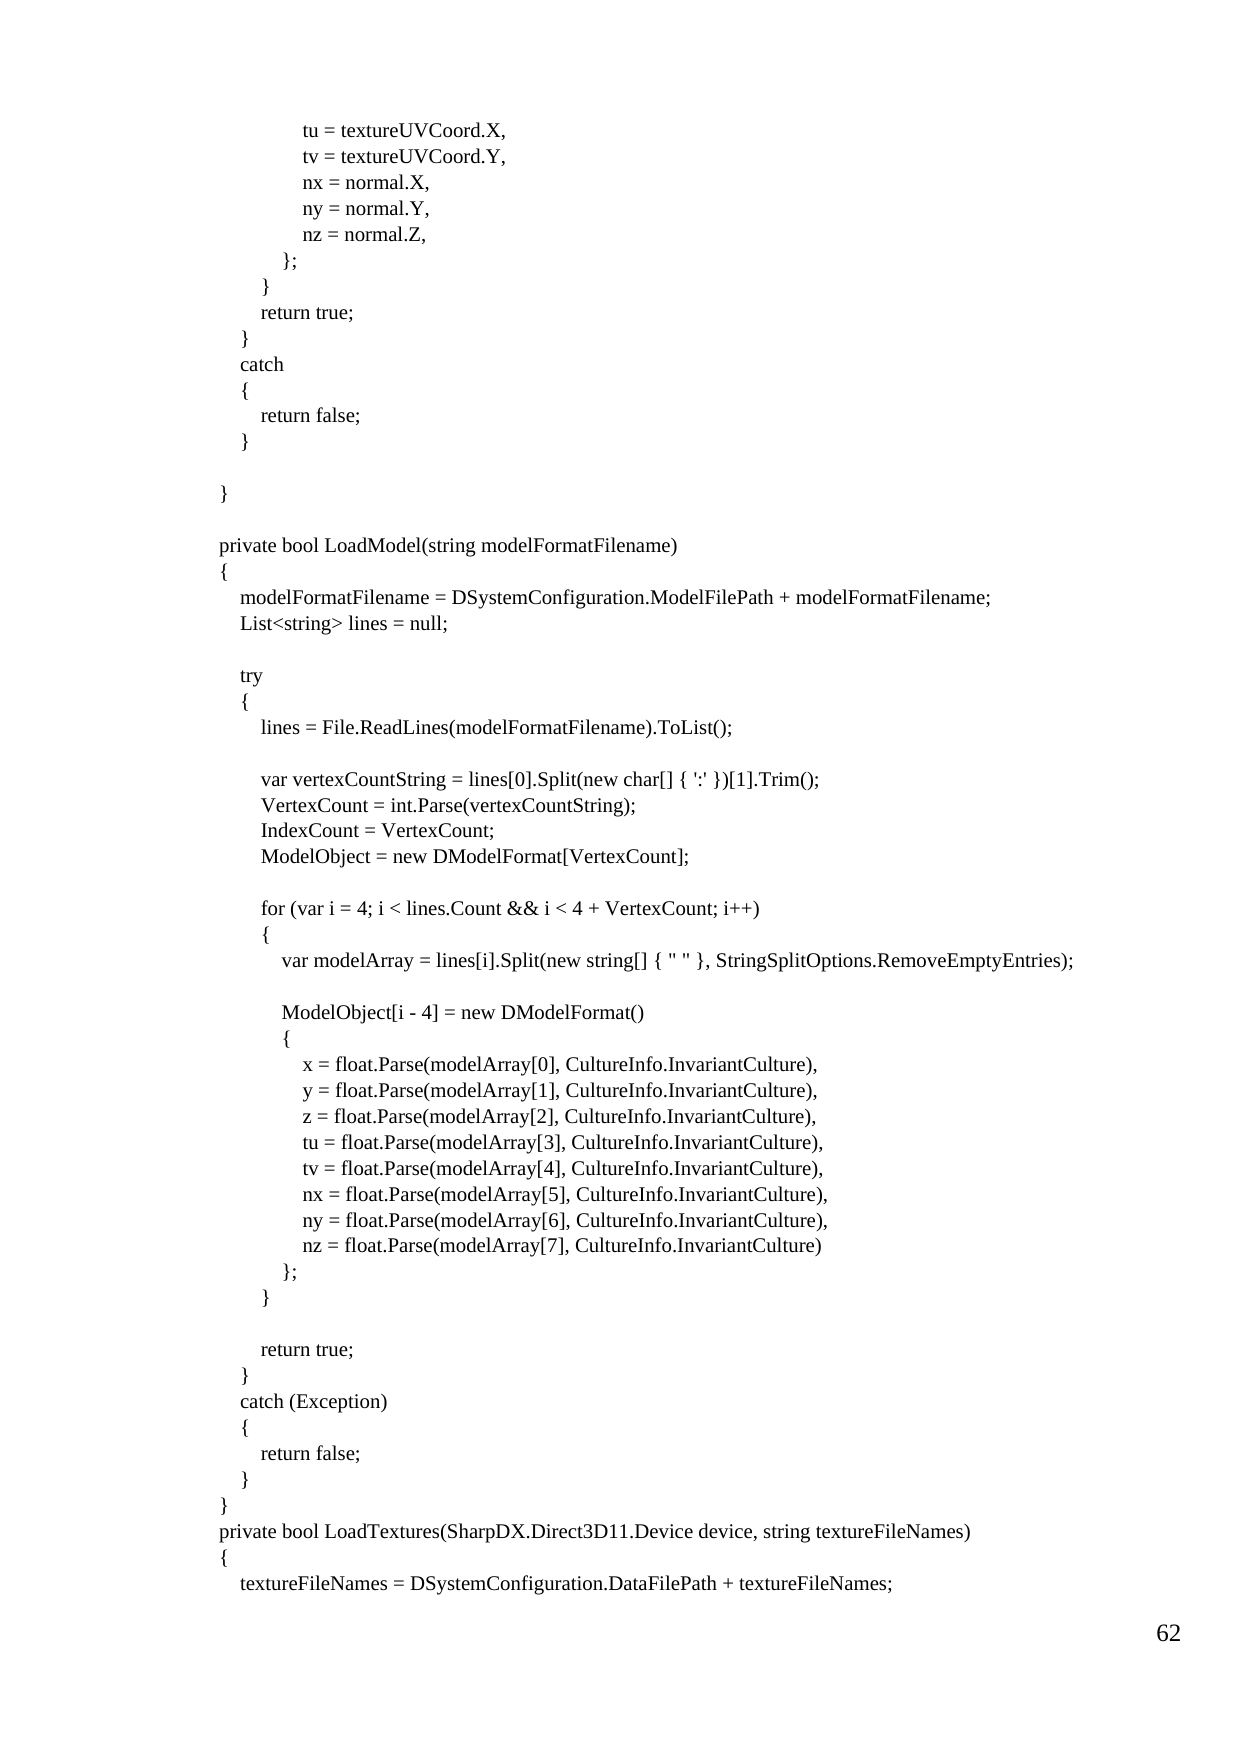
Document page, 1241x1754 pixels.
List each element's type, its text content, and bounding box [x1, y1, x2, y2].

text nz = normal.Z, [177, 222, 1181, 246]
text List<string> lines = null; [177, 611, 1181, 635]
text tv = textureUVCoord.Y, [177, 144, 1181, 168]
text nx = normal.X, [177, 170, 1181, 194]
text { [177, 377, 1181, 402]
text { [177, 1545, 1181, 1569]
text try [177, 663, 1181, 687]
text ny = float.Parse(modelArray[6], CultureInfo.InvariantCulture), [177, 1207, 1181, 1232]
text VertexCount = int.Parse(vertexCountString); [177, 792, 1181, 817]
text } [177, 481, 1181, 505]
text }; [177, 248, 1181, 272]
text catch [177, 352, 1181, 376]
text { [177, 1415, 1181, 1439]
text } [177, 1285, 1181, 1309]
text ny = normal.Y, [177, 196, 1181, 220]
text } [177, 1467, 1181, 1491]
text modelFormatFilename = DSystemConfiguration.ModelFilePath + modelFormatFilename; [177, 585, 1181, 609]
text return false; [177, 1441, 1181, 1465]
text lines = File.ReadLines(modelFormatFilename).ToList(); [177, 715, 1181, 739]
text nz = float.Parse(modelArray[7], CultureInfo.InvariantCulture) [177, 1233, 1181, 1257]
text var vertexCountString = lines[0].Split(new char[] { ':' })[1].Trim(); [177, 767, 1181, 791]
text private bool LoadModel(string modelFormatFilename) [177, 533, 1181, 557]
text private bool LoadTextures(SharpDX.Direct3D11.Device device, string textureFileNames) [177, 1519, 1181, 1543]
text } [177, 429, 1181, 453]
text IndexCount = VertexCount; [177, 818, 1181, 842]
text } [177, 326, 1181, 350]
text y = float.Parse(modelArray[1], CultureInfo.InvariantCulture), [177, 1078, 1181, 1102]
text var modelArray = lines[i].Split(new string[] { " " }, StringSplitOptions.RemoveEmptyEntries); [177, 948, 1181, 972]
text ModelObject[i - 4] = new DModelFormat() [177, 1000, 1181, 1024]
text catch (Exception) [177, 1389, 1181, 1413]
text return true; [177, 300, 1181, 324]
text } [177, 1493, 1181, 1517]
text } [177, 1363, 1181, 1387]
text { [177, 1026, 1181, 1050]
text }; [177, 1259, 1181, 1283]
text return true; [177, 1337, 1181, 1361]
text { [177, 689, 1181, 713]
text x = float.Parse(modelArray[0], CultureInfo.InvariantCulture), [177, 1052, 1181, 1076]
text nx = float.Parse(modelArray[5], CultureInfo.InvariantCulture), [177, 1182, 1181, 1206]
text tv = float.Parse(modelArray[4], CultureInfo.InvariantCulture), [177, 1156, 1181, 1180]
text tu = float.Parse(modelArray[3], CultureInfo.InvariantCulture), [177, 1130, 1181, 1154]
text { [177, 559, 1181, 583]
text for (var i = 4; i < lines.Count && i < 4 + VertexCount; i++) [177, 896, 1181, 920]
text } [177, 274, 1181, 298]
text return false; [177, 403, 1181, 427]
text z = float.Parse(modelArray[2], CultureInfo.InvariantCulture), [177, 1104, 1181, 1128]
text { [177, 922, 1181, 946]
text ModelObject = new DModelFormat[VertexCount]; [177, 844, 1181, 868]
text tu = textureUVCoord.X, [177, 118, 1181, 142]
text textureFileNames = DSystemConfiguration.DataFilePath + textureFileNames; [177, 1571, 1181, 1595]
